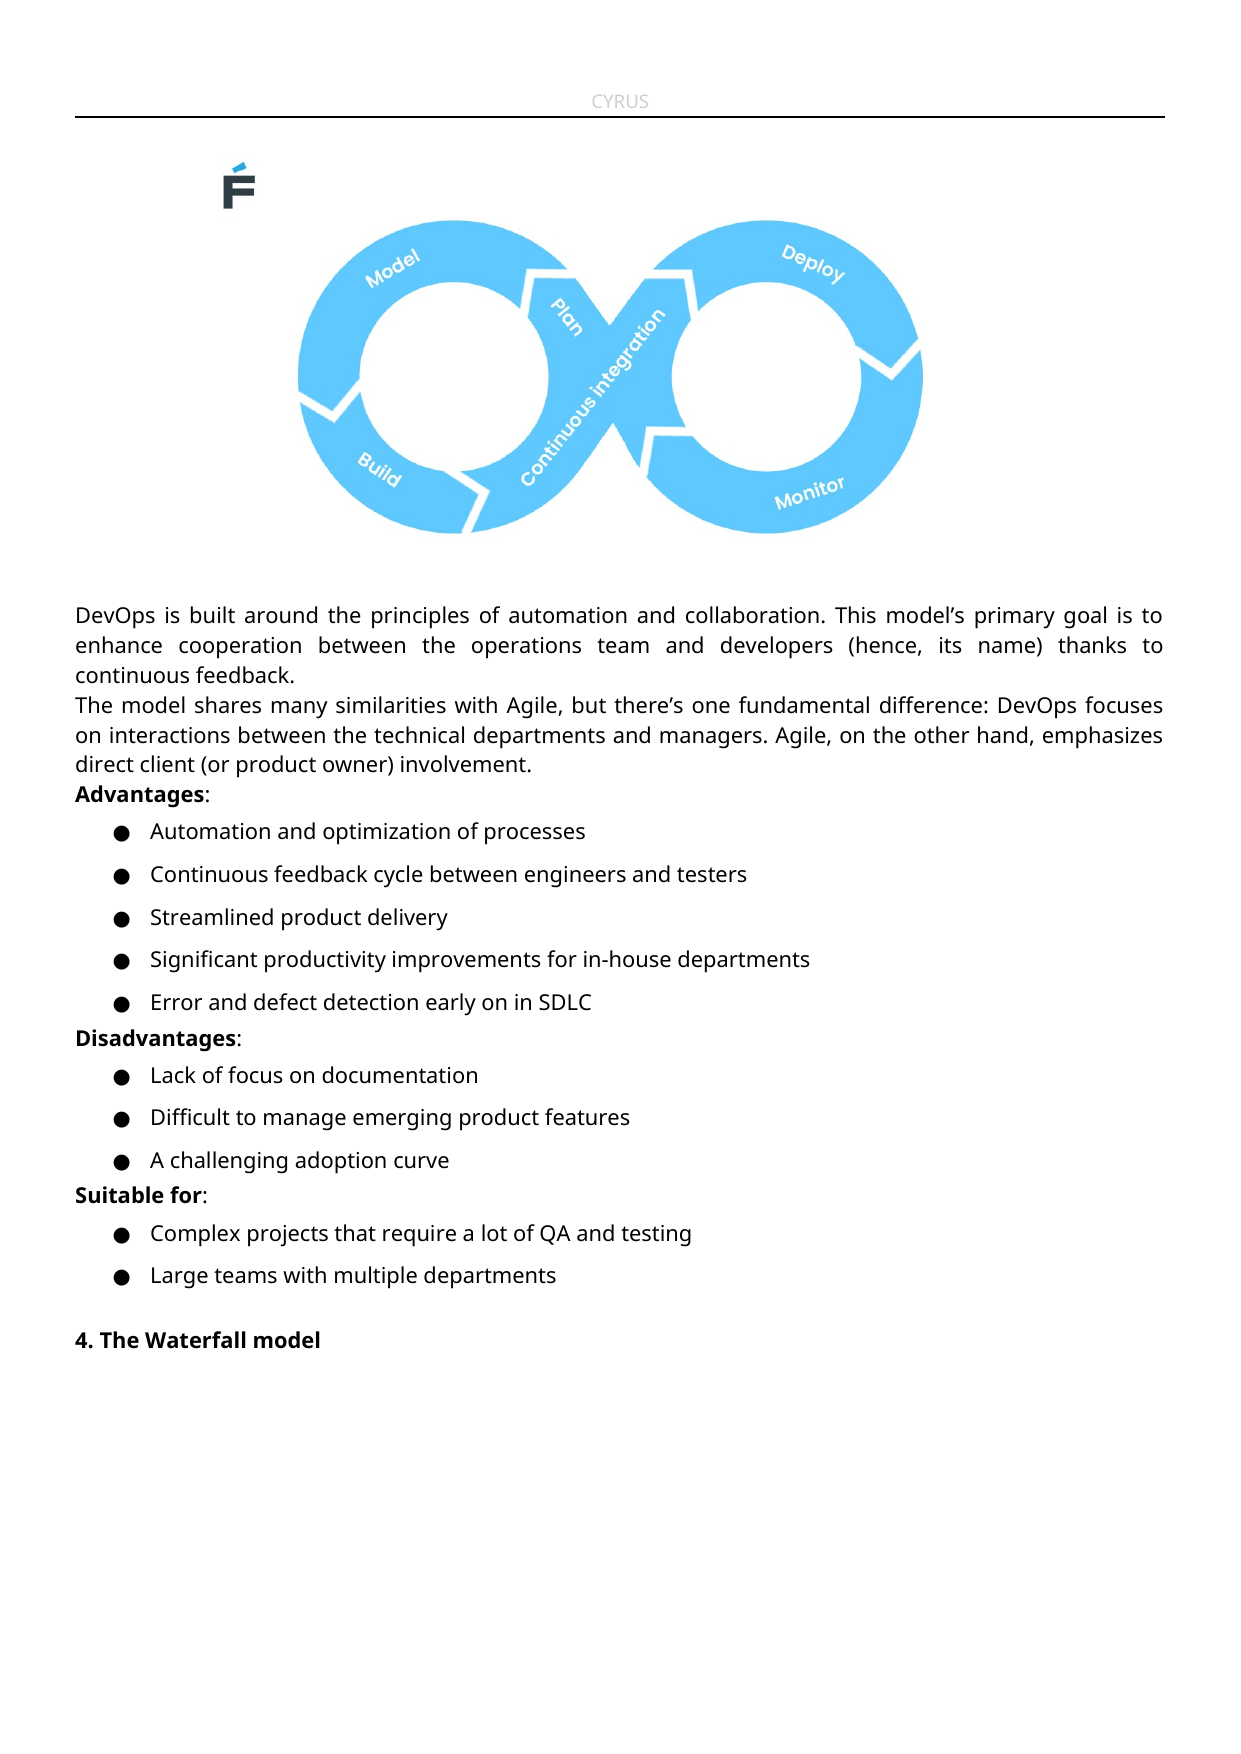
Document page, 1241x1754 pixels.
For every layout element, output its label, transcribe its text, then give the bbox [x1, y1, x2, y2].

list Difficult to manage emerging product features [112, 1095, 1165, 1138]
list A challenging adoption curve [112, 1138, 1165, 1180]
list Automation and optimization of processes [112, 809, 1165, 852]
list Streamlined product delivery [112, 894, 1165, 937]
text Disadvantages: [75, 1022, 1165, 1052]
list Lack of focus on documentation [112, 1052, 1165, 1095]
text Advantages: [75, 779, 1165, 809]
picture [187, 147, 1053, 601]
text DevOps is built around the principles of automation and collaboration. This model’s primary goal is to enhance cooperation between the operations team and developers (hence, its name) thanks to continuous feedback. [75, 600, 1165, 690]
text Suitable for: [75, 1180, 1165, 1210]
list Large teams with multiple departments [112, 1253, 1165, 1296]
text 4. The Waterfall model [75, 1325, 1165, 1355]
list Significant productivity improvements for in-house departments [112, 937, 1165, 980]
text The model shares many similarities with Agile, but there’s one fundamental difference: DevOps focuses on interactions between the technical departments and managers. Agile, on the other hand, emphasizes direct client (or product owner) involvement. [75, 690, 1165, 779]
list Error and defect detection early on in SDLC [112, 980, 1165, 1022]
list Complex projects that require a lot of QA and testing [112, 1210, 1165, 1253]
list Continuous feedback cycle between engineers and testers [112, 852, 1165, 894]
